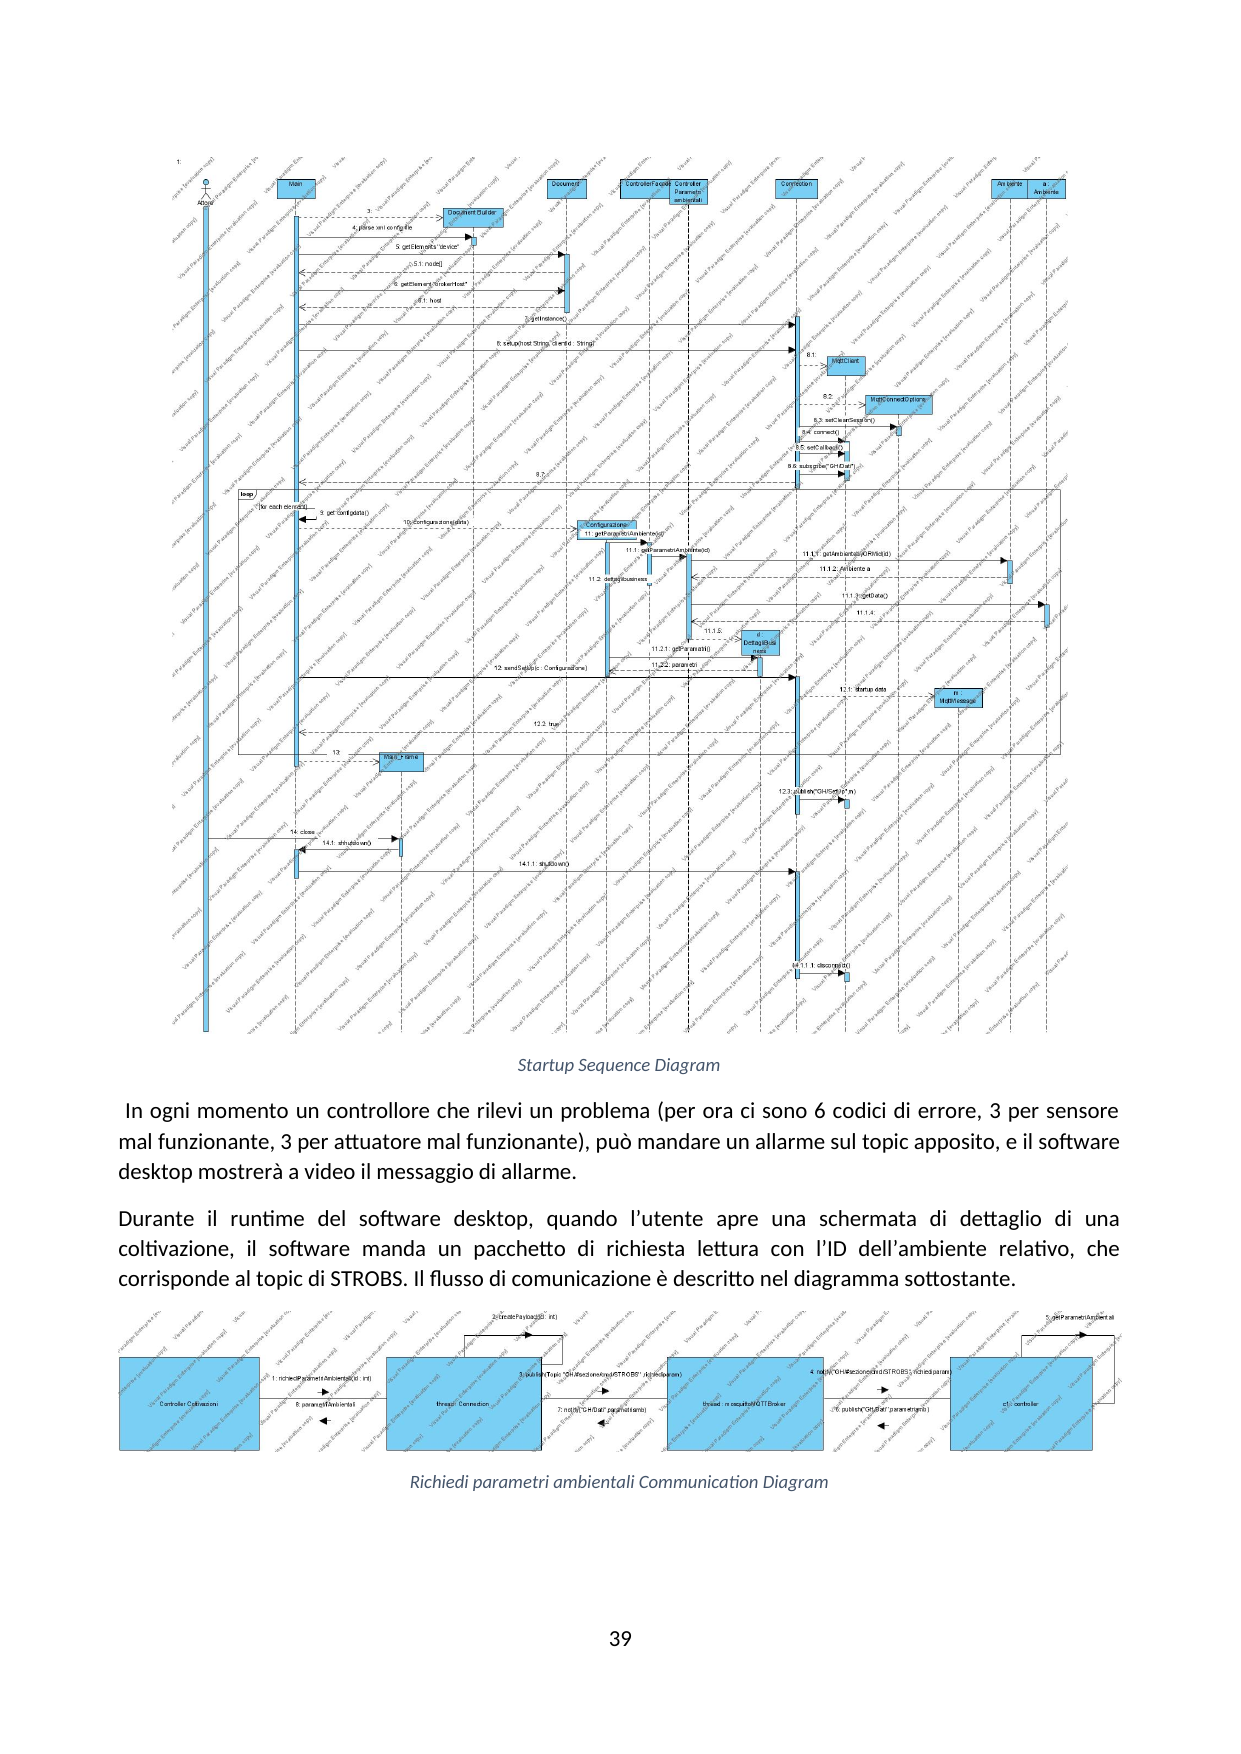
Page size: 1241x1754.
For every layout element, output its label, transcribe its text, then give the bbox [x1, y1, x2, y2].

text Richiedi parametri ambientali Communication Diagram [118, 1470, 1122, 1493]
picture [118, 1311, 1122, 1452]
text Startup Sequence Diagram [118, 1053, 1122, 1076]
text In ogni momento un controllore che rilevi un problema (per ora ci sono 6 codici di errore, 3 per sensore mal funzionante, 3 per attuatore mal funzionante), può mandare un allarme sul topic apposito, e il software desktop mostrerà a video il messaggio di allarme. [118, 1097, 1122, 1185]
text Durante il runtime del software desktop, quando l’utente apre una schermata di dettaglio di una coltivazione, il software manda un pacchetto di richiesta lettura con l’ID dell’ambiente relativo, che corrisponde al topic di STROBS. Il flusso di comunicazione è descritto nel diagramma sottostante. [118, 1204, 1122, 1292]
picture [172, 157, 1068, 1034]
